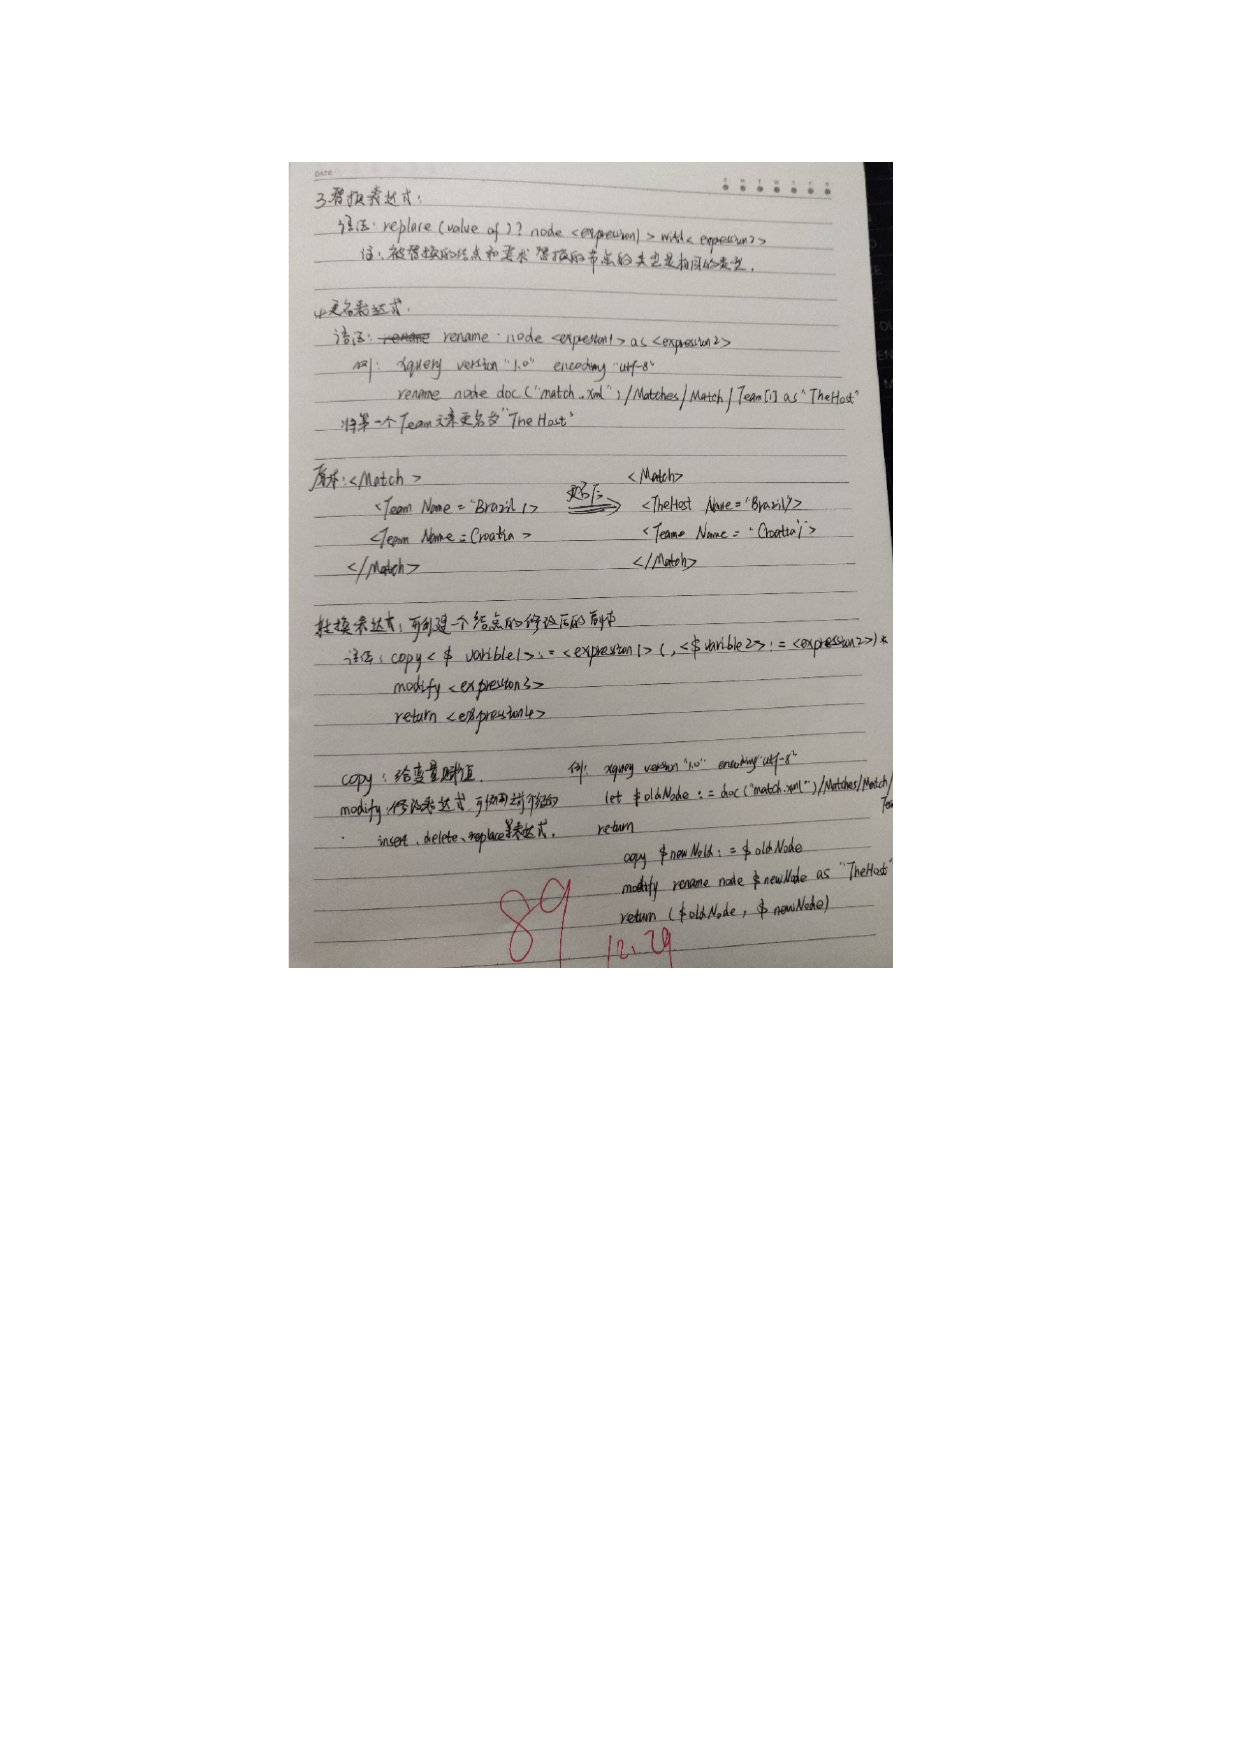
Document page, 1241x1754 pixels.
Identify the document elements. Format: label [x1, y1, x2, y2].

picture [289, 163, 893, 967]
